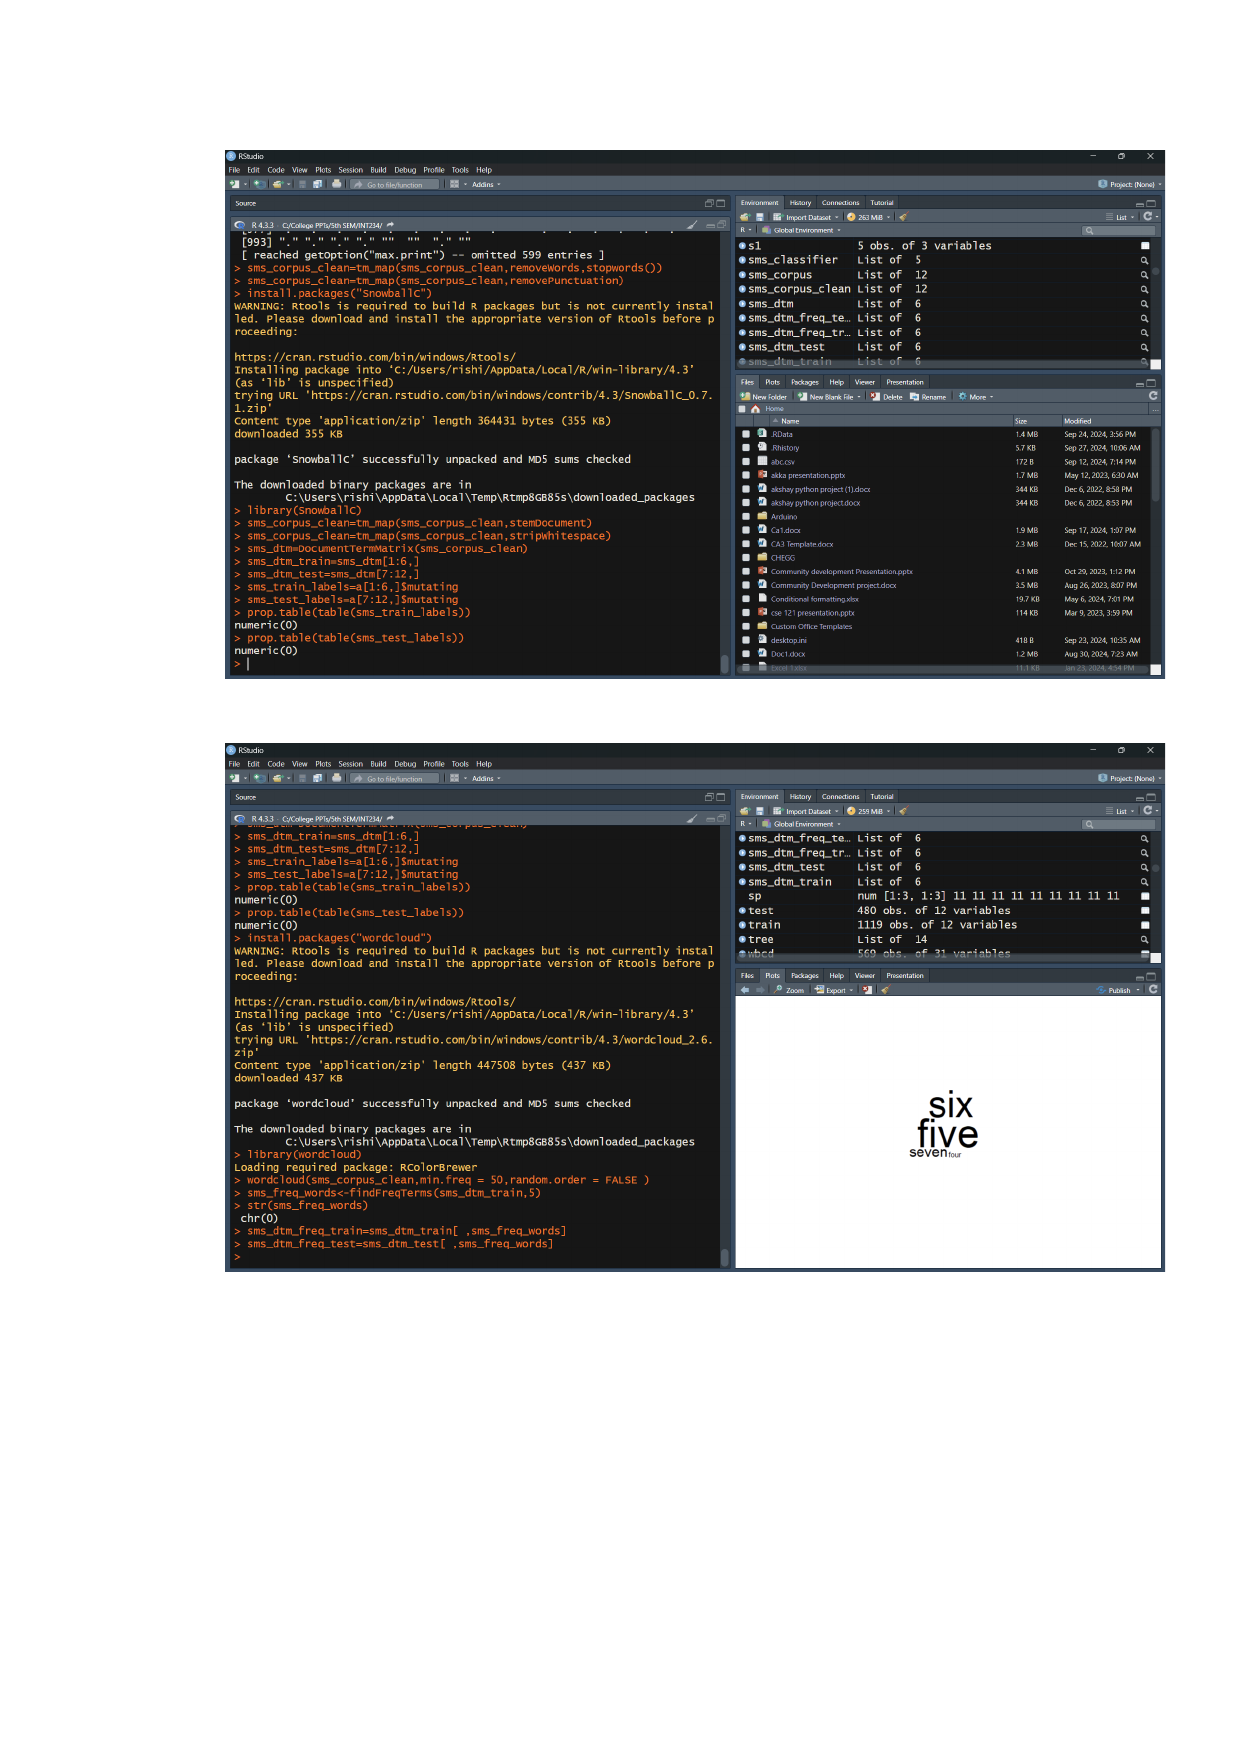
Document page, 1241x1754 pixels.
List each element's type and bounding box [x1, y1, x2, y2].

picture [225, 743, 1166, 1272]
picture [225, 150, 1166, 679]
